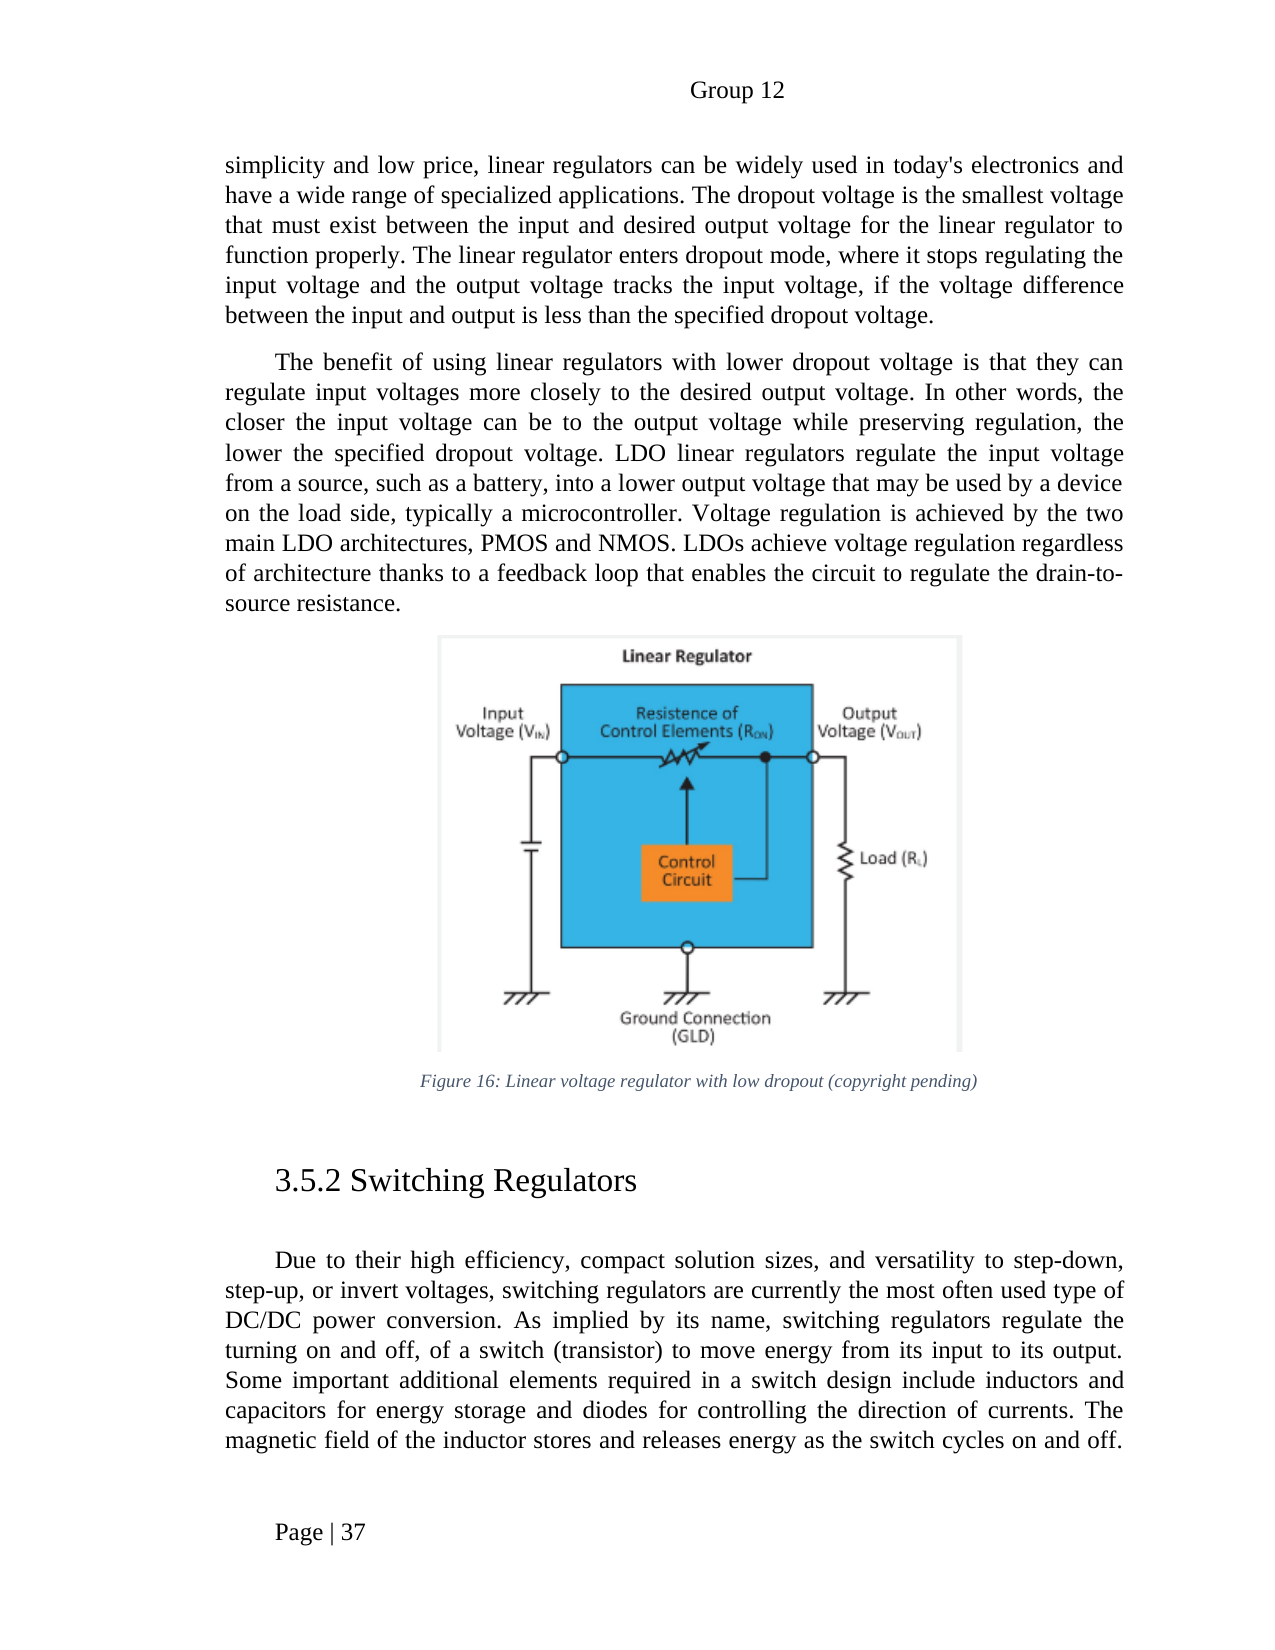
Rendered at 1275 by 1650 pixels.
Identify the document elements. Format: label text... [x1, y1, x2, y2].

subtitle 3.5.2 Switching Regulators [225, 1160, 1125, 1199]
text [225, 150, 1125, 329]
text Figure : Linear voltage regulator with low dropout (copyright pending) [225, 1070, 1125, 1092]
text The benefit of using linear regulators with lower dropout voltage is that they can regulate input voltages more closely to the desired output voltage. In other words, the closer the input voltage can be to the output voltage while preserving regulation, the lower the specified dropout voltage. LDO linear regulators regulate the input voltage from a source, such as a battery, into a lower output voltage that may be used by a device on the load side, typically a microcontroller. Voltage regulation is achieved by the two main LDO architectures, PMOS and NMOS. LDOs achieve voltage regulation regardless of architecture thanks to a feedback loop that enables the circuit to regulate the drain-to-source resistance. [225, 347, 1125, 617]
picture [437, 635, 963, 1052]
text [225, 1245, 1125, 1454]
